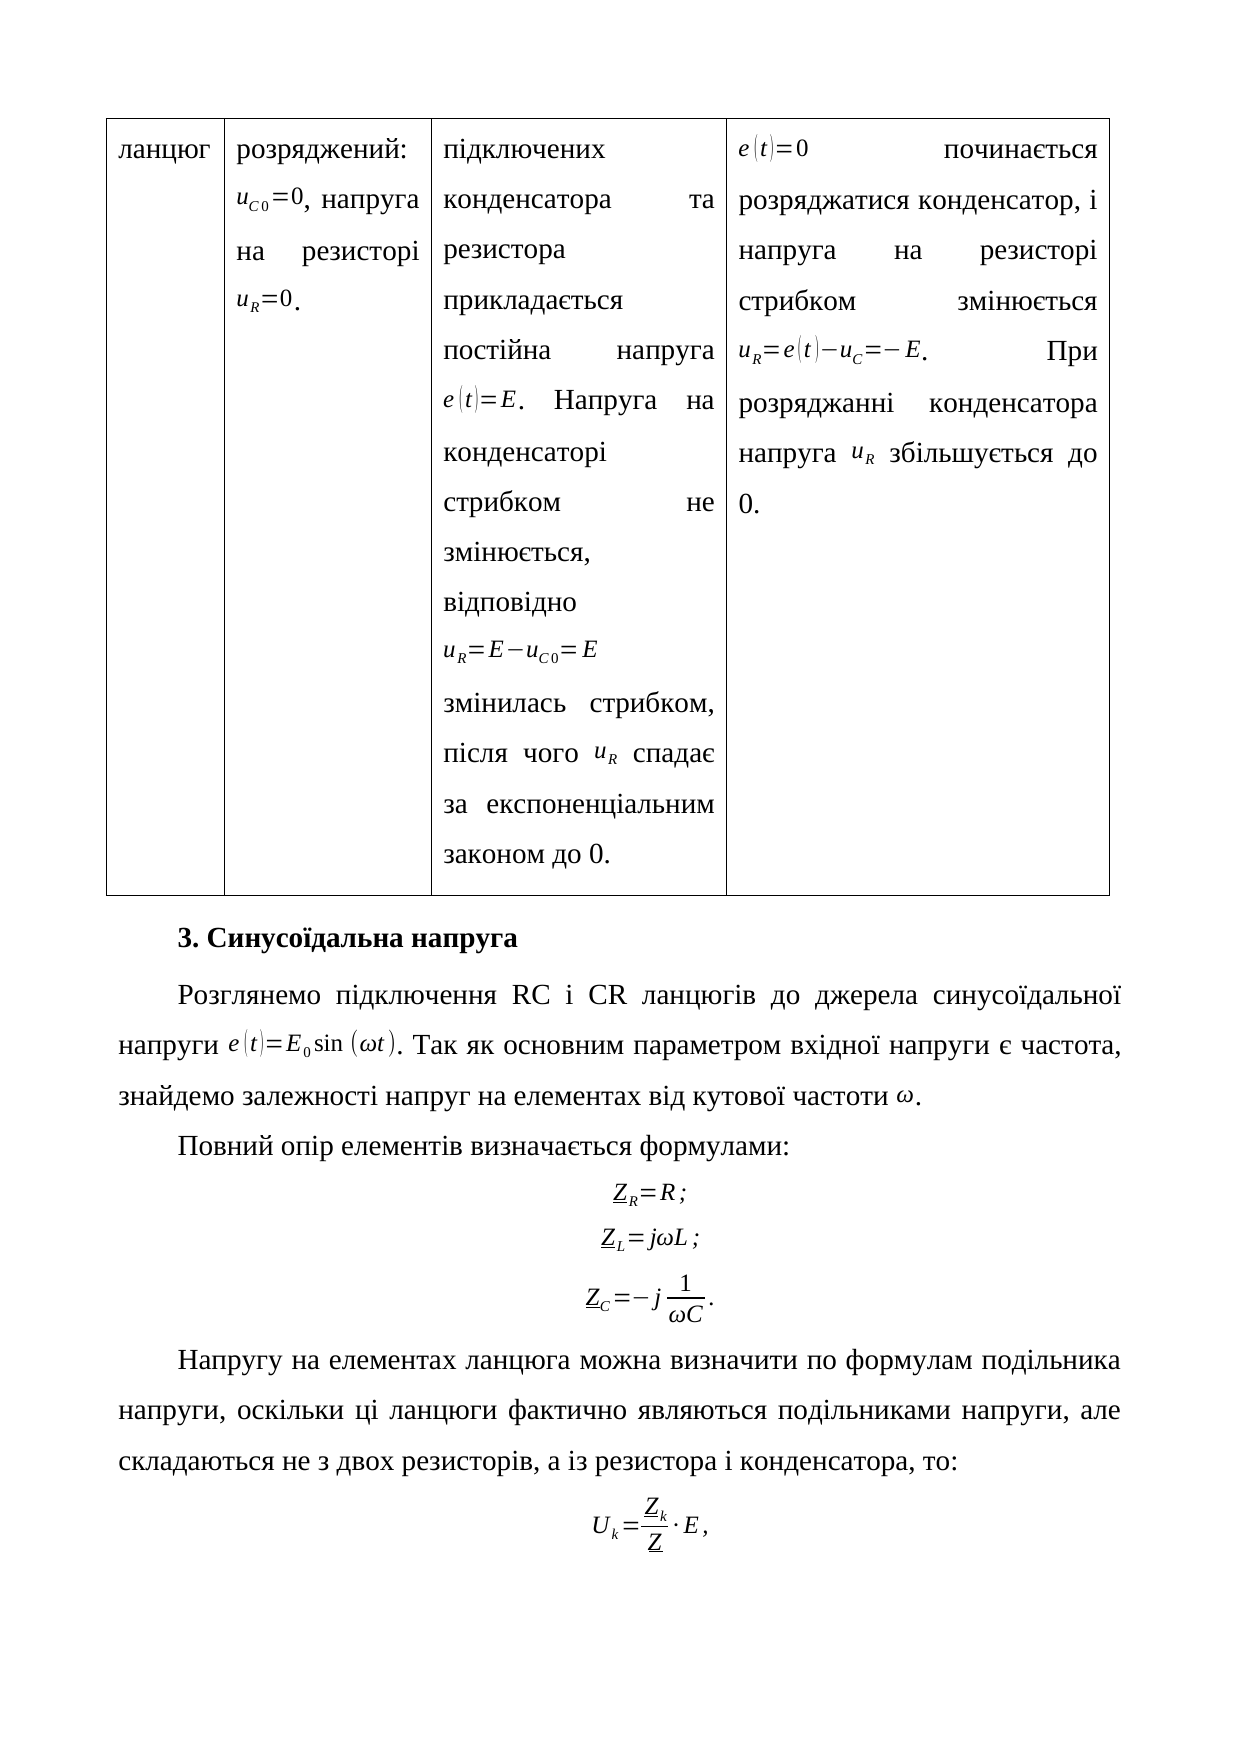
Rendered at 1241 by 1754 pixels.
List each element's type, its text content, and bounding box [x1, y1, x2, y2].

text 3. Синусоїдальна напруга [118, 921, 1122, 954]
text Напругу на елементах ланцюга можна визначити по формулам подільника напруги, оскільки ці ланцюги фактично являються подільниками напруги, але складаються не з двох резисторів, а із резистора і конденсатора, то: [118, 1342, 1122, 1476]
table_cell CR ланцюг [107, 119, 224, 894]
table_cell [432, 119, 726, 894]
text Розглянемо підключення RC і СR ланцюгів до джерела синусоїдальної напруги . Так як основним параметром вхідної напруги є частота, знайдемо залежності напруг на елементах від кутової частоти . [118, 977, 1122, 1111]
text Повний опір елементів визначається формулами: [118, 1128, 1122, 1162]
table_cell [727, 119, 1109, 894]
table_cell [225, 119, 431, 894]
